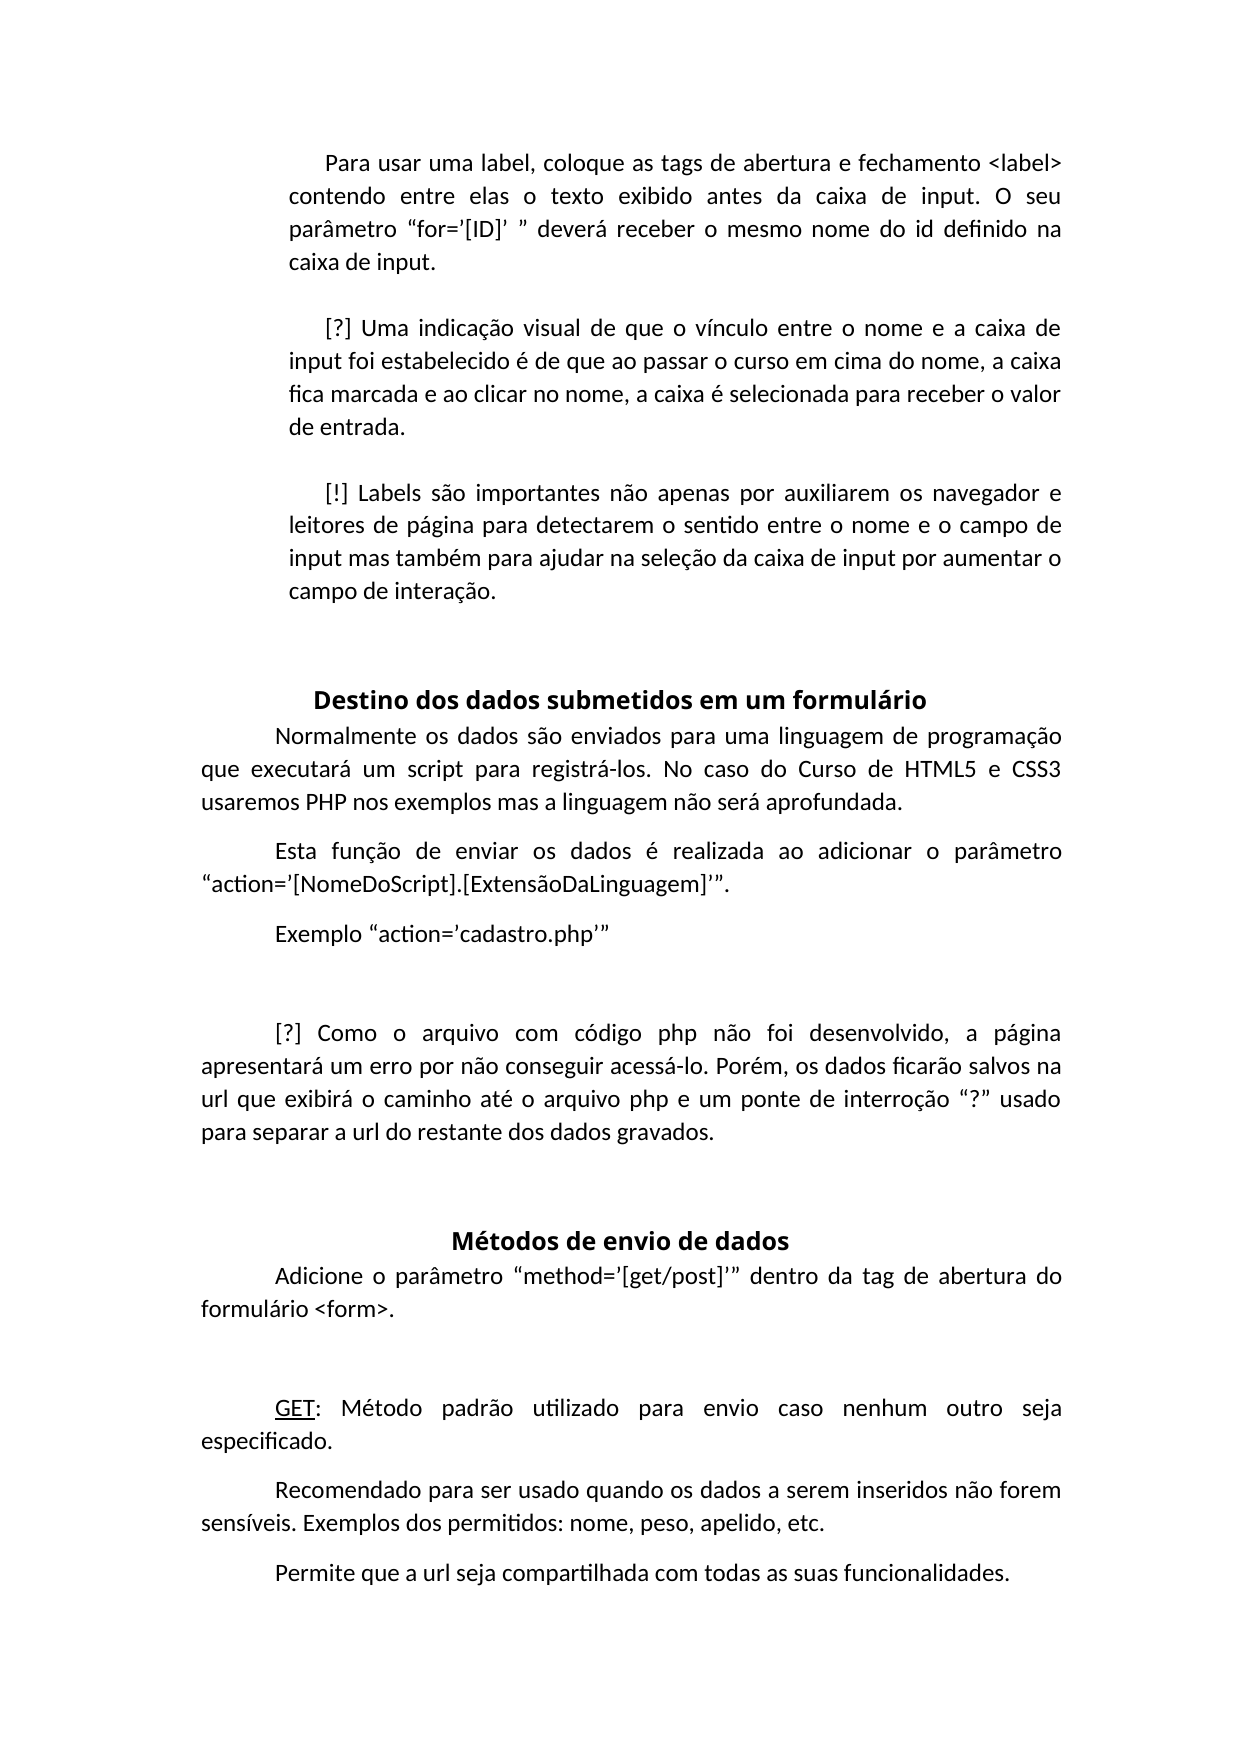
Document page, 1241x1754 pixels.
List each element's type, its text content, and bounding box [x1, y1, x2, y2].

list [!] Labels são importantes não apenas por auxiliarem os navegador e leitores de página para detectarem o sentido entre o nome e o campo de input mas também para ajudar na seleção da caixa de input por aumentar o campo de interação. [288, 477, 1063, 606]
list [?] Uma indicação visual de que o vínculo entre o nome e a caixa de input foi estabelecido é de que ao passar o curso em cima do nome, a caixa fica marcada e ao clicar no nome, a caixa é selecionada para receber o valor de entrada. [288, 312, 1063, 441]
list Para usar uma label, coloque as tags de abertura e fechamento <label> contendo entre elas o texto exibido antes da caixa de input. O seu parâmetro “for=’[ID]’ ” deverá receber o mesmo nome do id definido na caixa de input. [288, 148, 1063, 277]
text Esta função de enviar os dados é realizada ao adicionar o parâmetro “action=’[NomeDoScript].[ExtensãoDaLinguagem]’”. [201, 835, 1063, 899]
subtitle Métodos de envio de dados [177, 1223, 1063, 1257]
text Normalmente os dados são enviados para uma linguagem de programação que executará um script para registrá-los. No caso do Curso de HTML5 e CSS3 usaremos PHP nos exemplos mas a linguagem não será aprofundada. [201, 720, 1063, 816]
text Permite que a url seja compartilhada com todas as suas funcionalidades. [201, 1557, 1063, 1587]
subtitle Destino dos dados submetidos em um formulário [177, 683, 1063, 717]
text GET: Método padrão utilizado para envio caso nenhum outro seja especificado. [201, 1392, 1063, 1455]
text Recomendado para ser usado quando os dados a serem inseridos não forem sensíveis. Exemplos dos permitidos: nome, peso, apelido, etc. [201, 1474, 1063, 1538]
text Adicione o parâmetro “method=’[get/post]’” dentro da tag de abertura do formulário <form>. [201, 1260, 1063, 1323]
text [?] Como o arquivo com código php não foi desenvolvido, a página apresentará um erro por não conseguir acessá-lo. Porém, os dados ficarão salvos na url que exibirá o caminho até o arquivo php e um ponte de interroção “?” usado para separar a url do restante dos dados gravados. [201, 1017, 1063, 1146]
text Exemplo “action=’cadastro.php’” [201, 918, 1063, 948]
